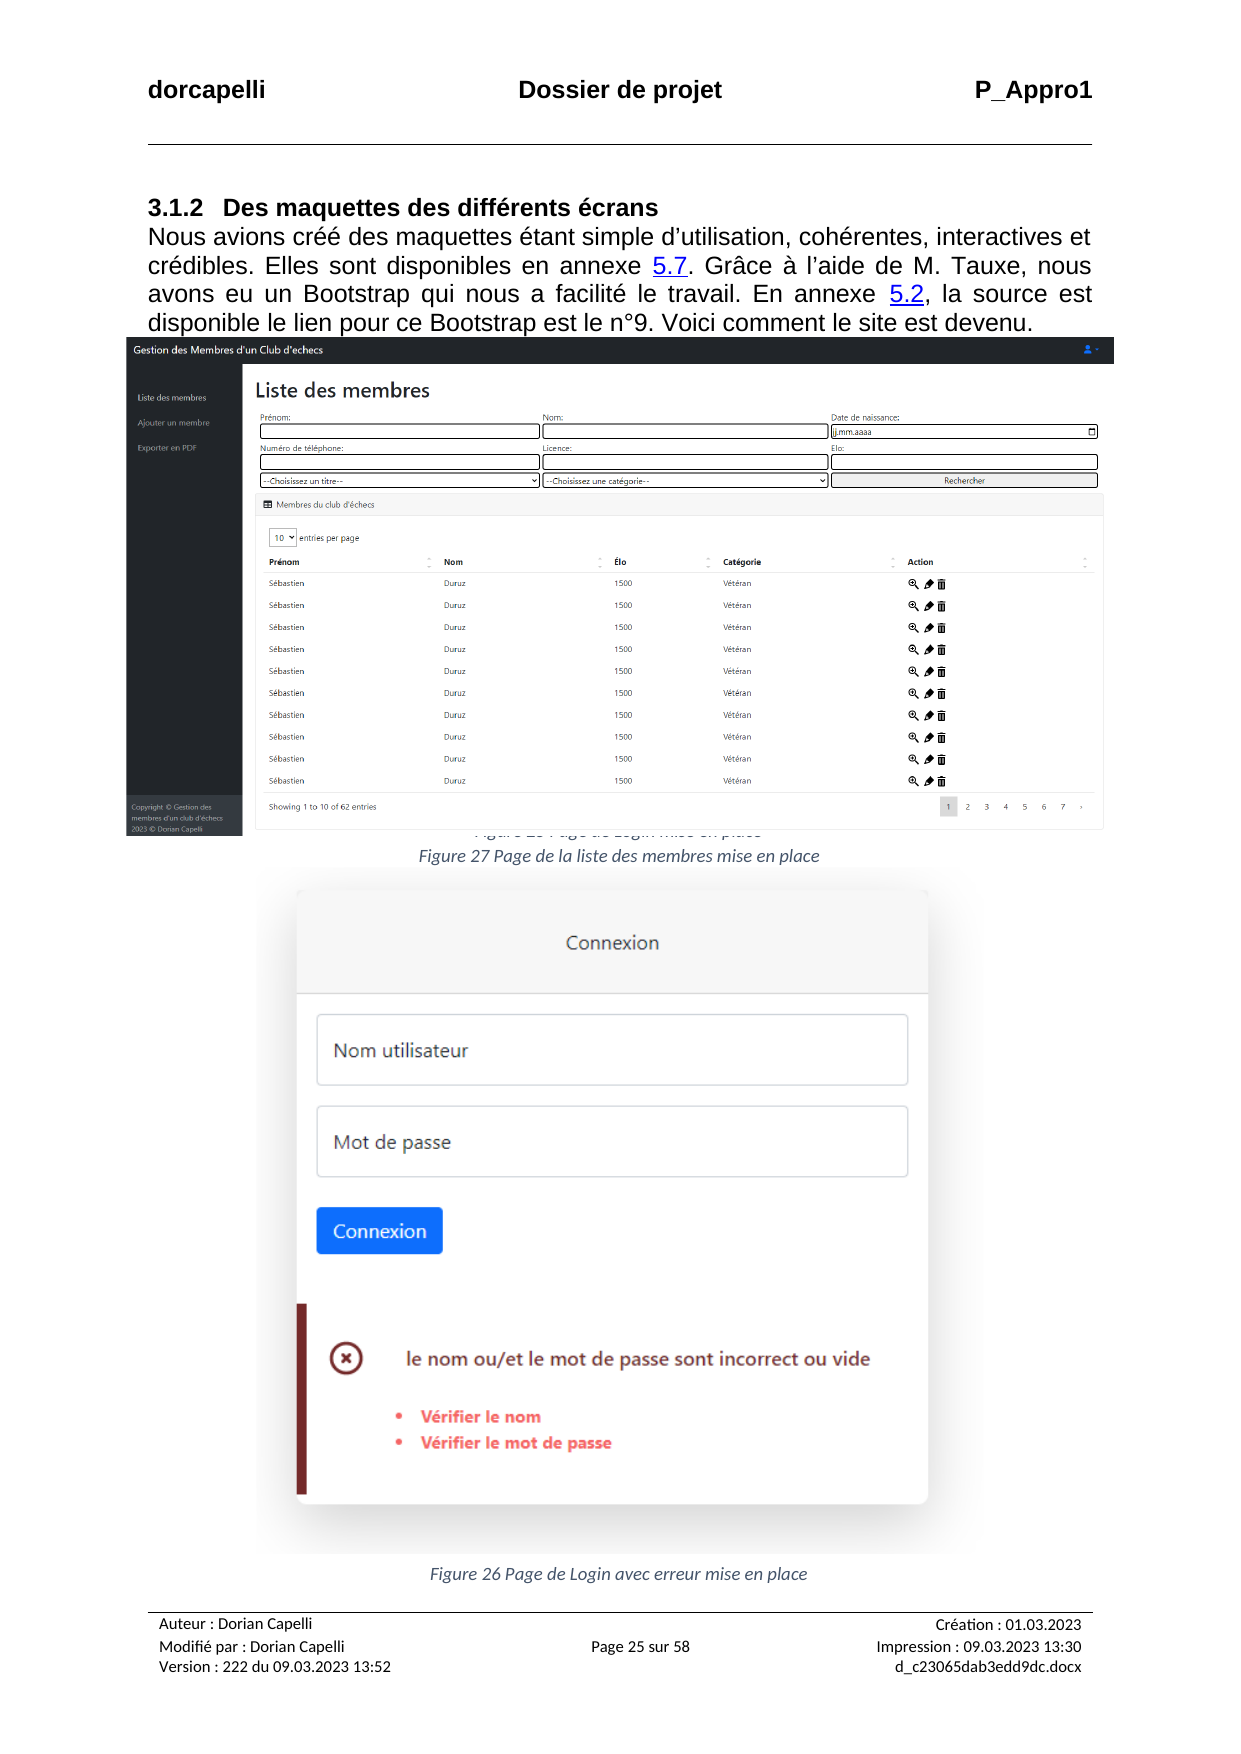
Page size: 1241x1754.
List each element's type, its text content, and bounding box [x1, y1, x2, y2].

text Nous avions créé des maquettes étant simple d’utilisation, cohérentes, interactives et crédibles. Elles sont disponibles en annexe 5.7. Grâce à l’aide de M. Tauxe, nous avons eu un Bootstrap qui nous a facilité le travail. En annexe 5.2, la source est disponible le lien pour ce Bootstrap est le n°9. Voici comment le site est devenu. [148, 222, 1092, 337]
picture [256, 868, 984, 1554]
subtitle Des maquettes des différents écrans [148, 193, 1092, 222]
picture [126, 337, 1114, 836]
